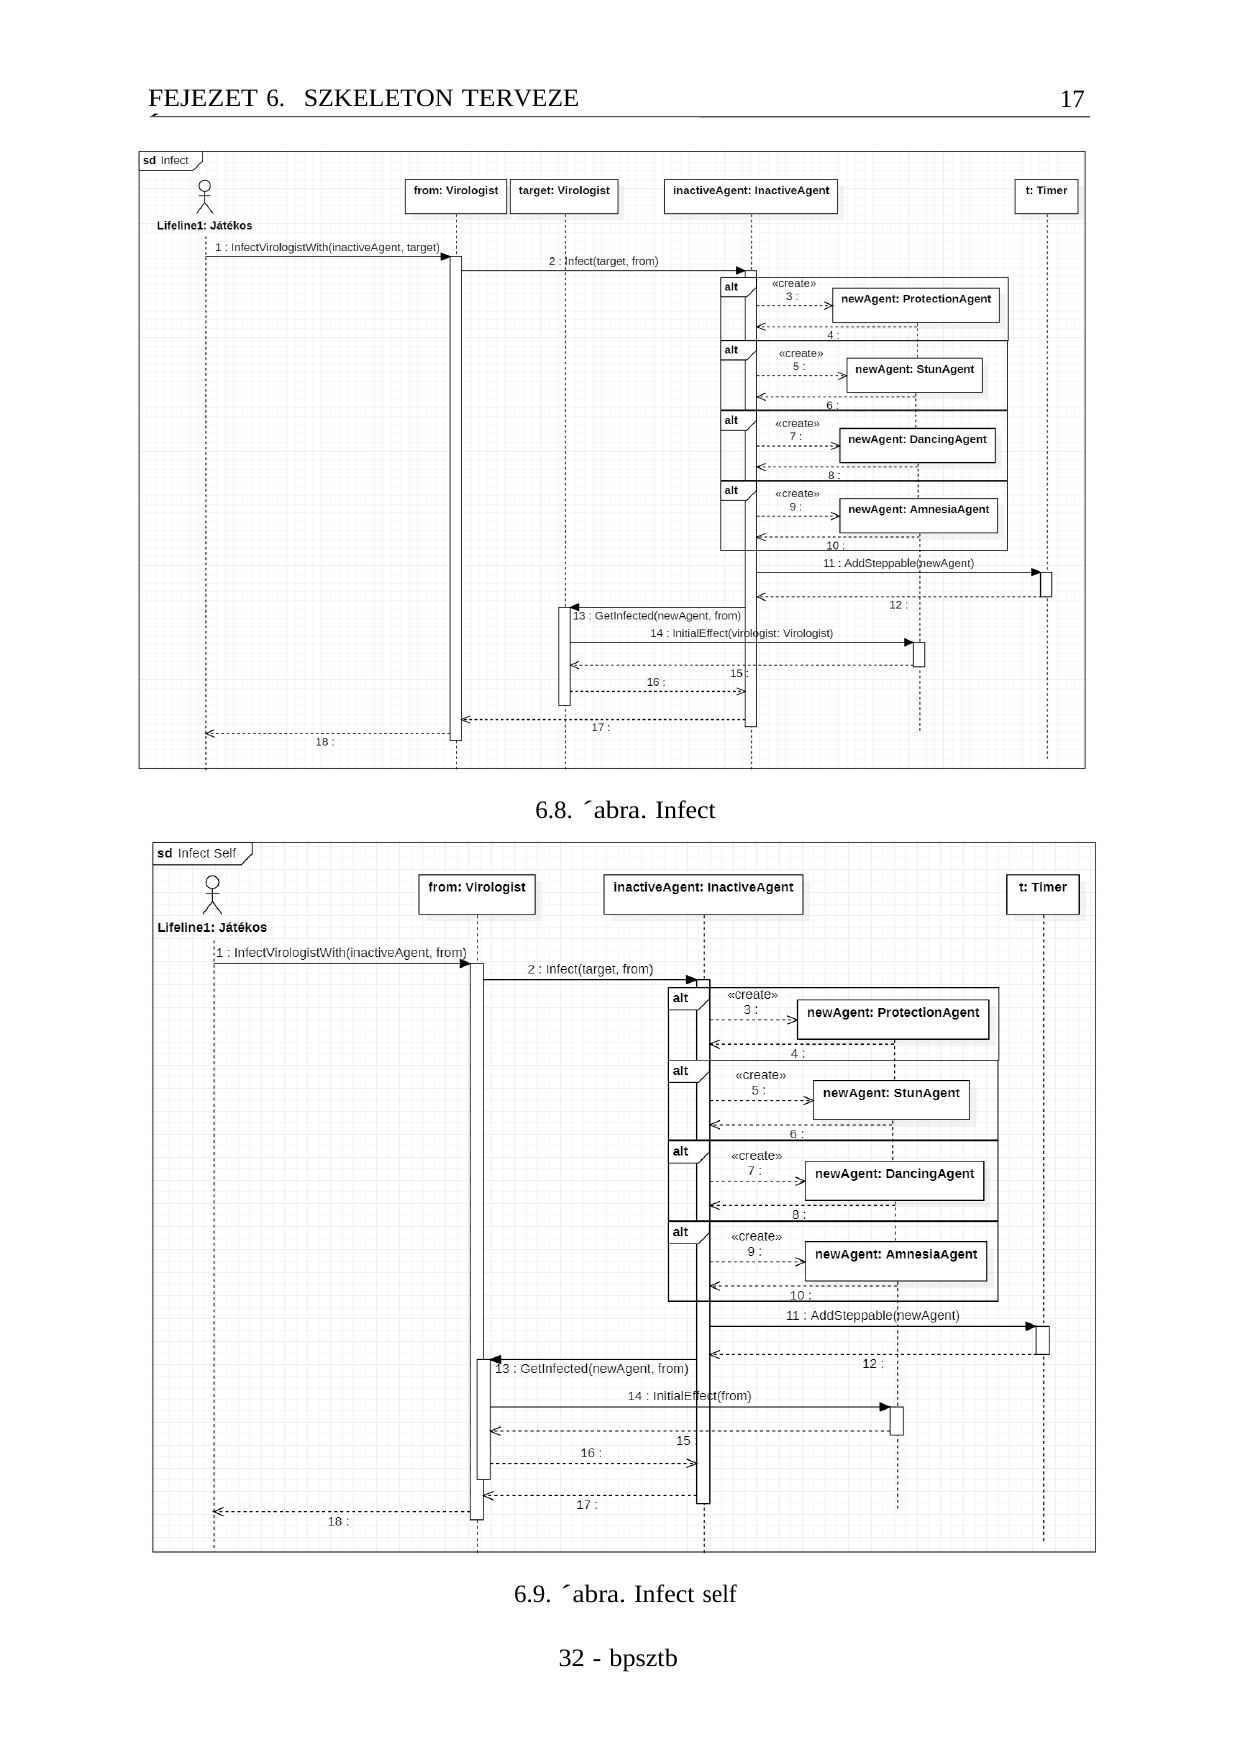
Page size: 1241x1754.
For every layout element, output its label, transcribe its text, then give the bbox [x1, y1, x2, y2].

picture [137, 150, 1087, 771]
list ´abra. Infect self [514, 1579, 1123, 1608]
picture [150, 840, 1098, 1554]
list ´abra. Infect [535, 795, 1123, 824]
